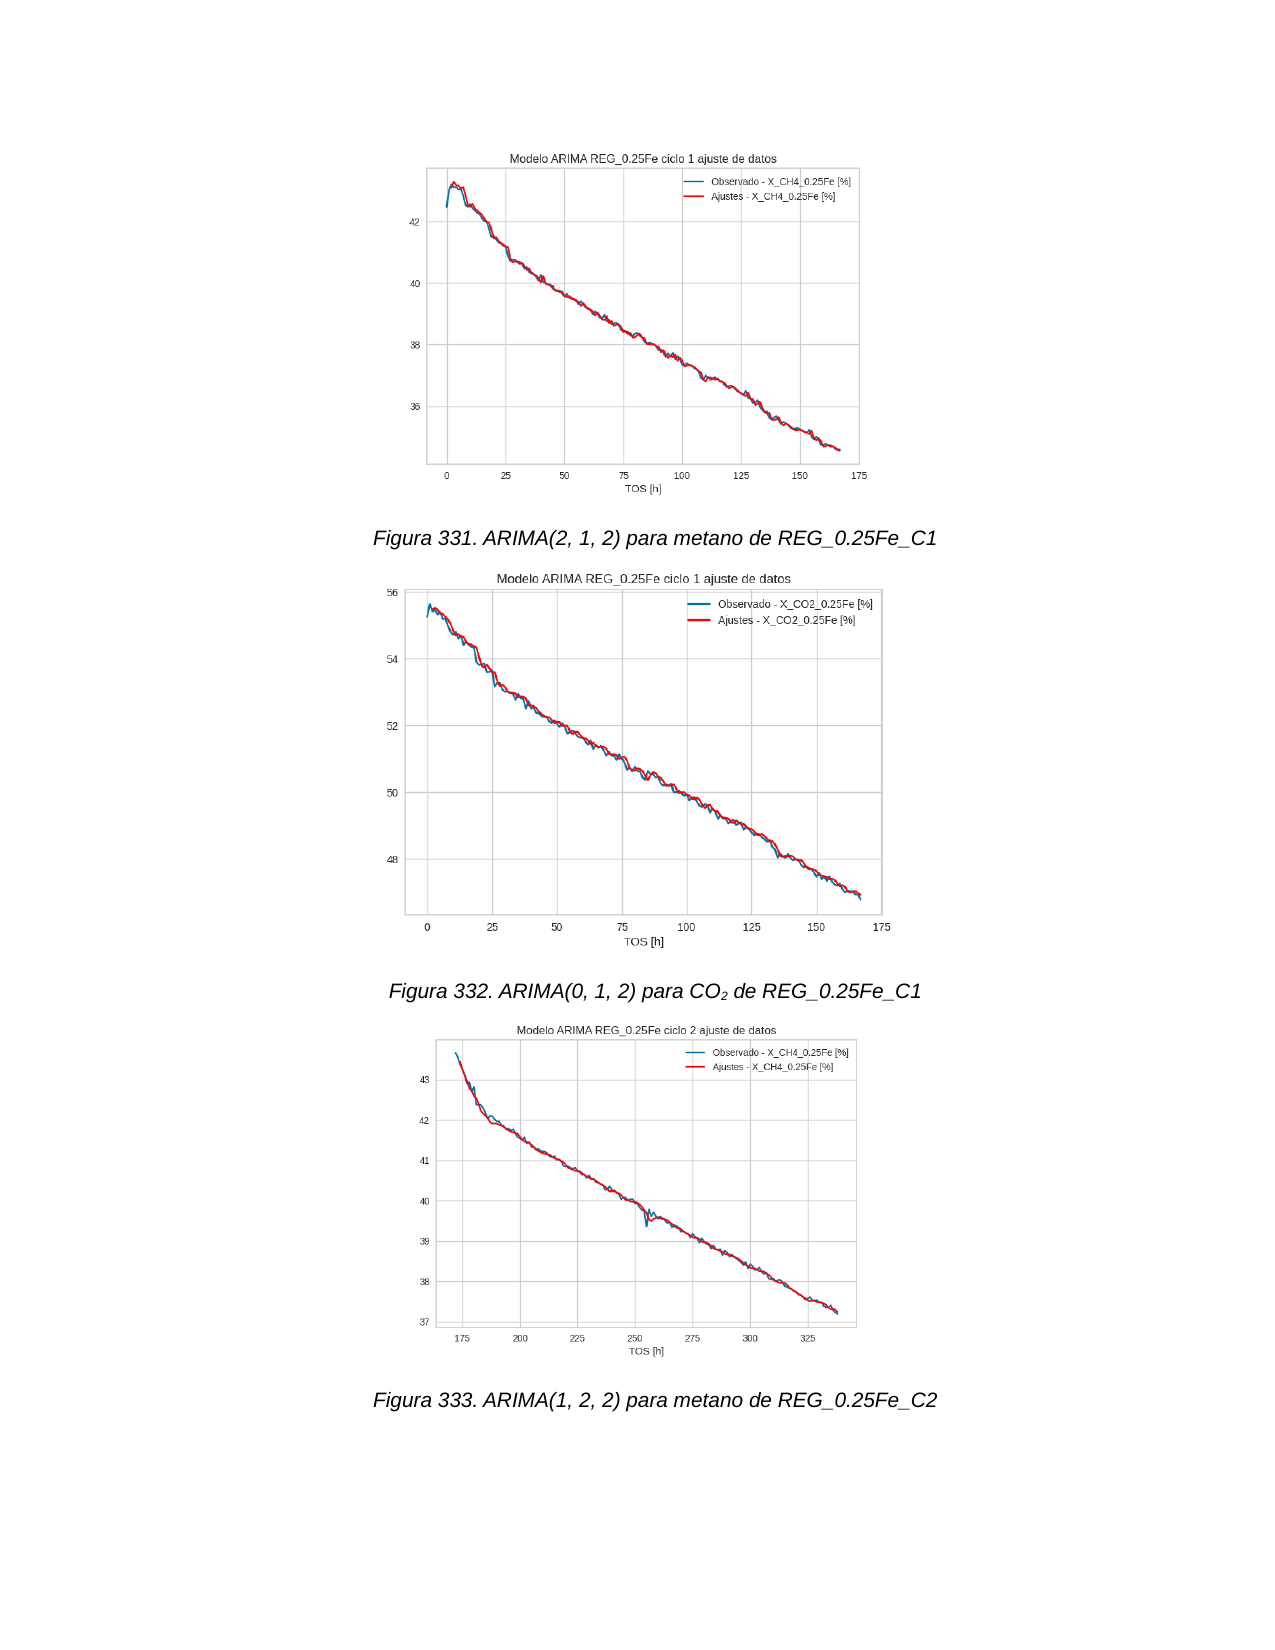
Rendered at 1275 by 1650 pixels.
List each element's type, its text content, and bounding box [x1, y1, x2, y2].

text ARIMA(1, 2, 2) para metano de REG_0.25Fe_C2 [215, 1388, 1098, 1412]
picture [378, 566, 897, 955]
text ARIMA(0, 1, 2) para CO2 de REG_0.25Fe_C1 [215, 979, 1098, 1003]
picture [402, 147, 873, 501]
text ARIMA(2, 1, 2) para metano de REG_0.25Fe_C1 [215, 526, 1098, 549]
picture [412, 1020, 863, 1363]
